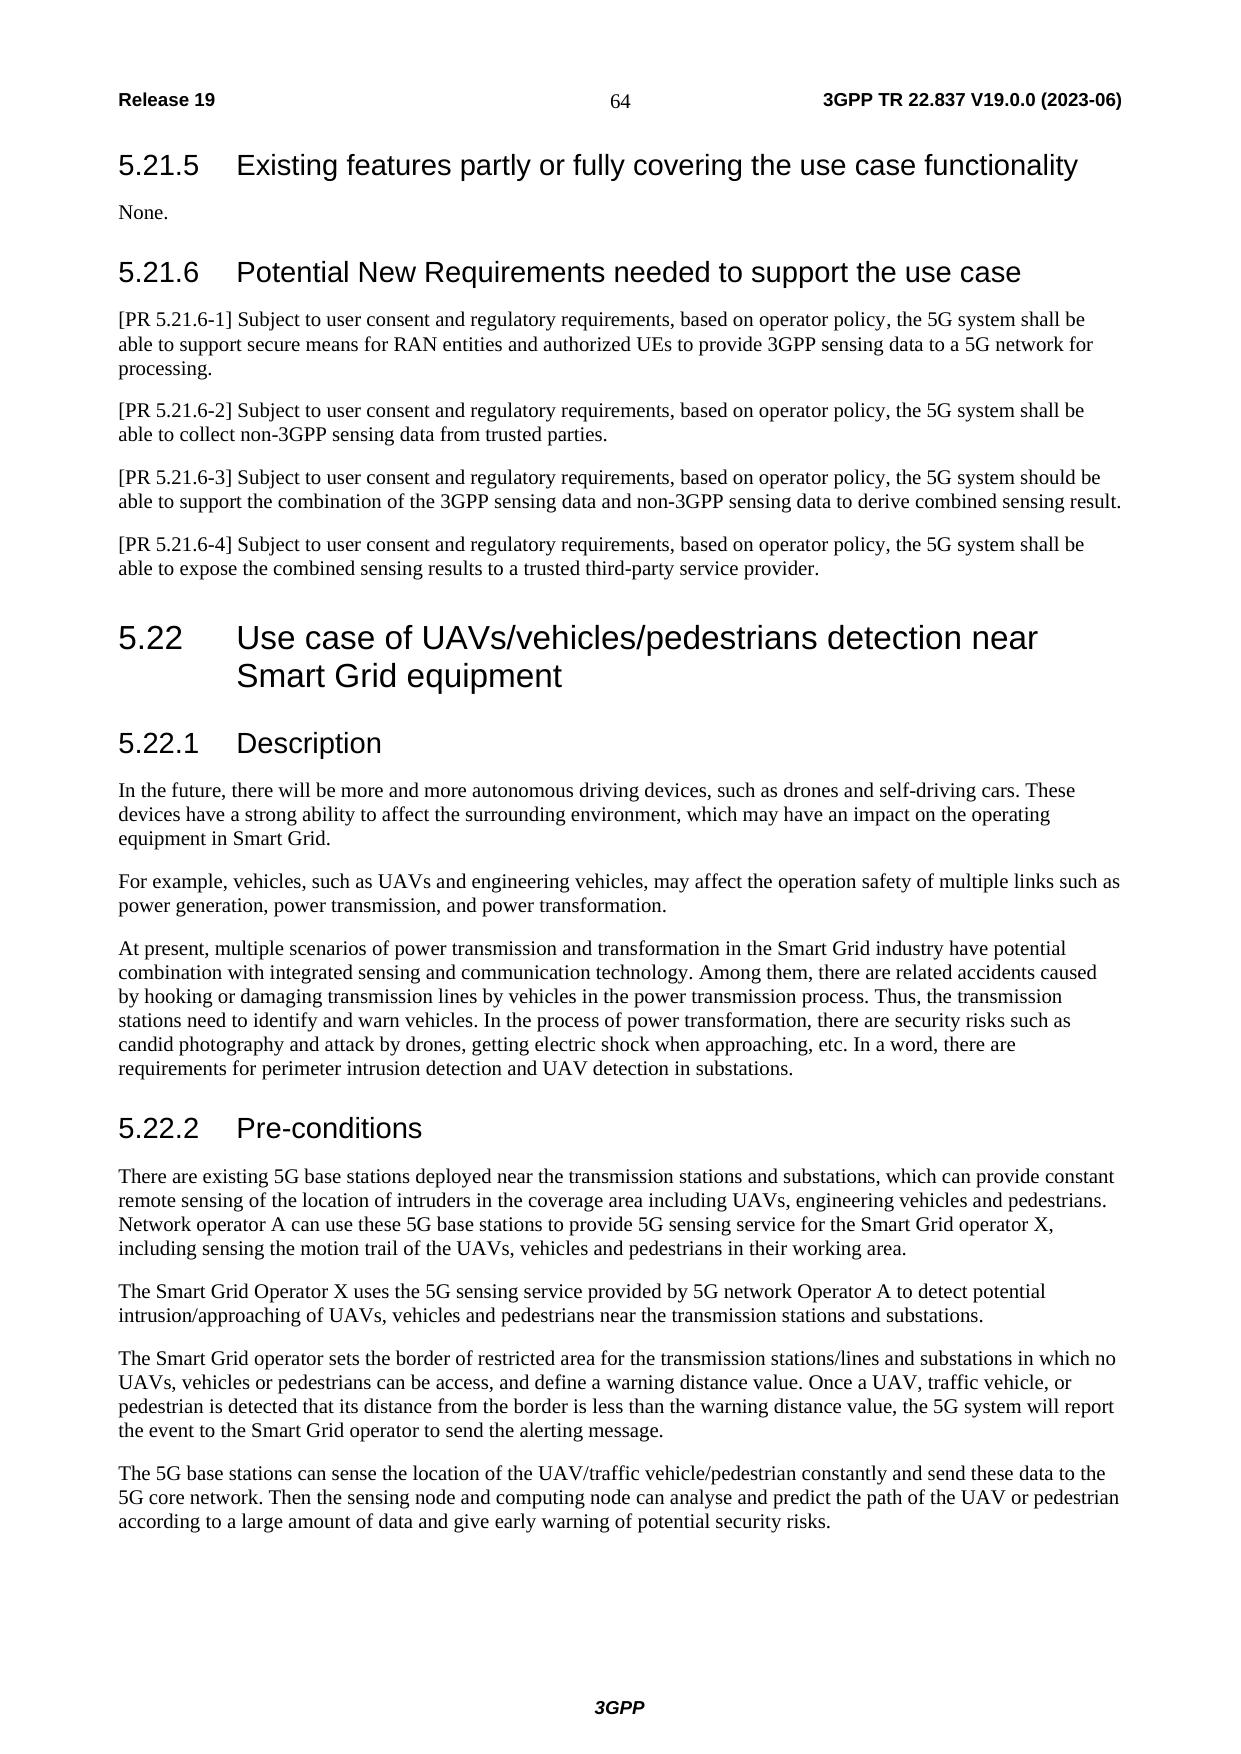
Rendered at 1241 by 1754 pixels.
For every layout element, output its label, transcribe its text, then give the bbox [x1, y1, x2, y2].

text In the future, there will be more and more autonomous driving devices, such as drones and self-driving cars. These devices have a strong ability to affect the surrounding environment, which may have an impact on the operating equipment in Smart Grid. [118, 778, 1122, 850]
text For example, vehicles, such as UAVs and engineering vehicles, may affect the operation safety of multiple links such as power generation, power transmission, and power transformation. [118, 869, 1122, 917]
text [PR 5.21.6-3] Subject to user consent and regulatory requirements, based on operator policy, the 5G system should be able to support the combination of the 3GPP sensing data and non-3GPP sensing data to derive combined sensing result. [118, 465, 1122, 513]
text None. [118, 200, 1122, 224]
subtitle 5.22.2 Pre-conditions [118, 1112, 1122, 1145]
text [PR 5.21.6-2] Subject to user consent and regulatory requirements, based on operator policy, the 5G system shall be able to collect non-3GPP sensing data from trusted parties. [118, 398, 1122, 446]
text At present, multiple scenarios of power transmission and transformation in the Smart Grid industry have potential combination with integrated sensing and communication technology. Among them, there are related accidents caused by hooking or damaging transmission lines by vehicles in the power transmission process. Thus, the transmission stations need to identify and warn vehicles. In the process of power transformation, there are security risks such as candid photography and attack by drones, getting electric shock when approaching, etc. In a word, there are requirements for perimeter intrusion detection and UAV detection in substations. [118, 936, 1122, 1080]
subtitle 5.21.5 Existing features partly or fully covering the use case functionality [118, 147, 1122, 181]
text There are existing 5G base stations deployed near the transmission stations and substations, which can provide constant remote sensing of the location of intruders in the coverage area including UAVs, engineering vehicles and pedestrians. Network operator A can use these 5G base stations to provide 5G sensing service for the Smart Grid operator X, including sensing the motion trail of the UAVs, vehicles and pedestrians in their working area. [118, 1164, 1122, 1260]
text The 5G base stations can sense the location of the UAV/traffic vehicle/pedestrian constantly and send these data to the 5G core network. Then the sensing node and computing node can analyse and predict the path of the UAV or pedestrian according to a large amount of data and give early warning of potential security risks. [118, 1461, 1122, 1533]
text [PR 5.21.6-1] Subject to user consent and regulatory requirements, based on operator policy, the 5G system shall be able to support secure means for RAN entities and authorized UEs to provide 3GPP sensing data to a 5G network for processing. [118, 307, 1122, 379]
text [PR 5.21.6-4] Subject to user consent and regulatory requirements, based on operator policy, the 5G system shall be able to expose the combined sensing results to a trusted third-party service provider. [118, 532, 1122, 580]
subtitle 5.22.1 Description [118, 726, 1122, 759]
text The Smart Grid operator sets the border of restricted area for the transmission stations/lines and substations in which no UAVs, vehicles or pedestrians can be access, and define a warning distance value. Once a UAV, traffic vehicle, or pedestrian is detected that its distance from the border is less than the warning distance value, the 5G system will report the event to the Smart Grid operator to send the alerting message. [118, 1346, 1122, 1442]
subtitle 5.21.6 Potential New Requirements needed to support the use case [118, 255, 1122, 289]
text The Smart Grid Operator X uses the 5G sensing service provided by 5G network Operator A to detect potential intrusion/approaching of UAVs, vehicles and pedestrians near the transmission stations and substations. [118, 1279, 1122, 1327]
subtitle 5.22 Use case of UAVs/vehicles/pedestrians detection near Smart Grid equipment [118, 618, 1122, 694]
